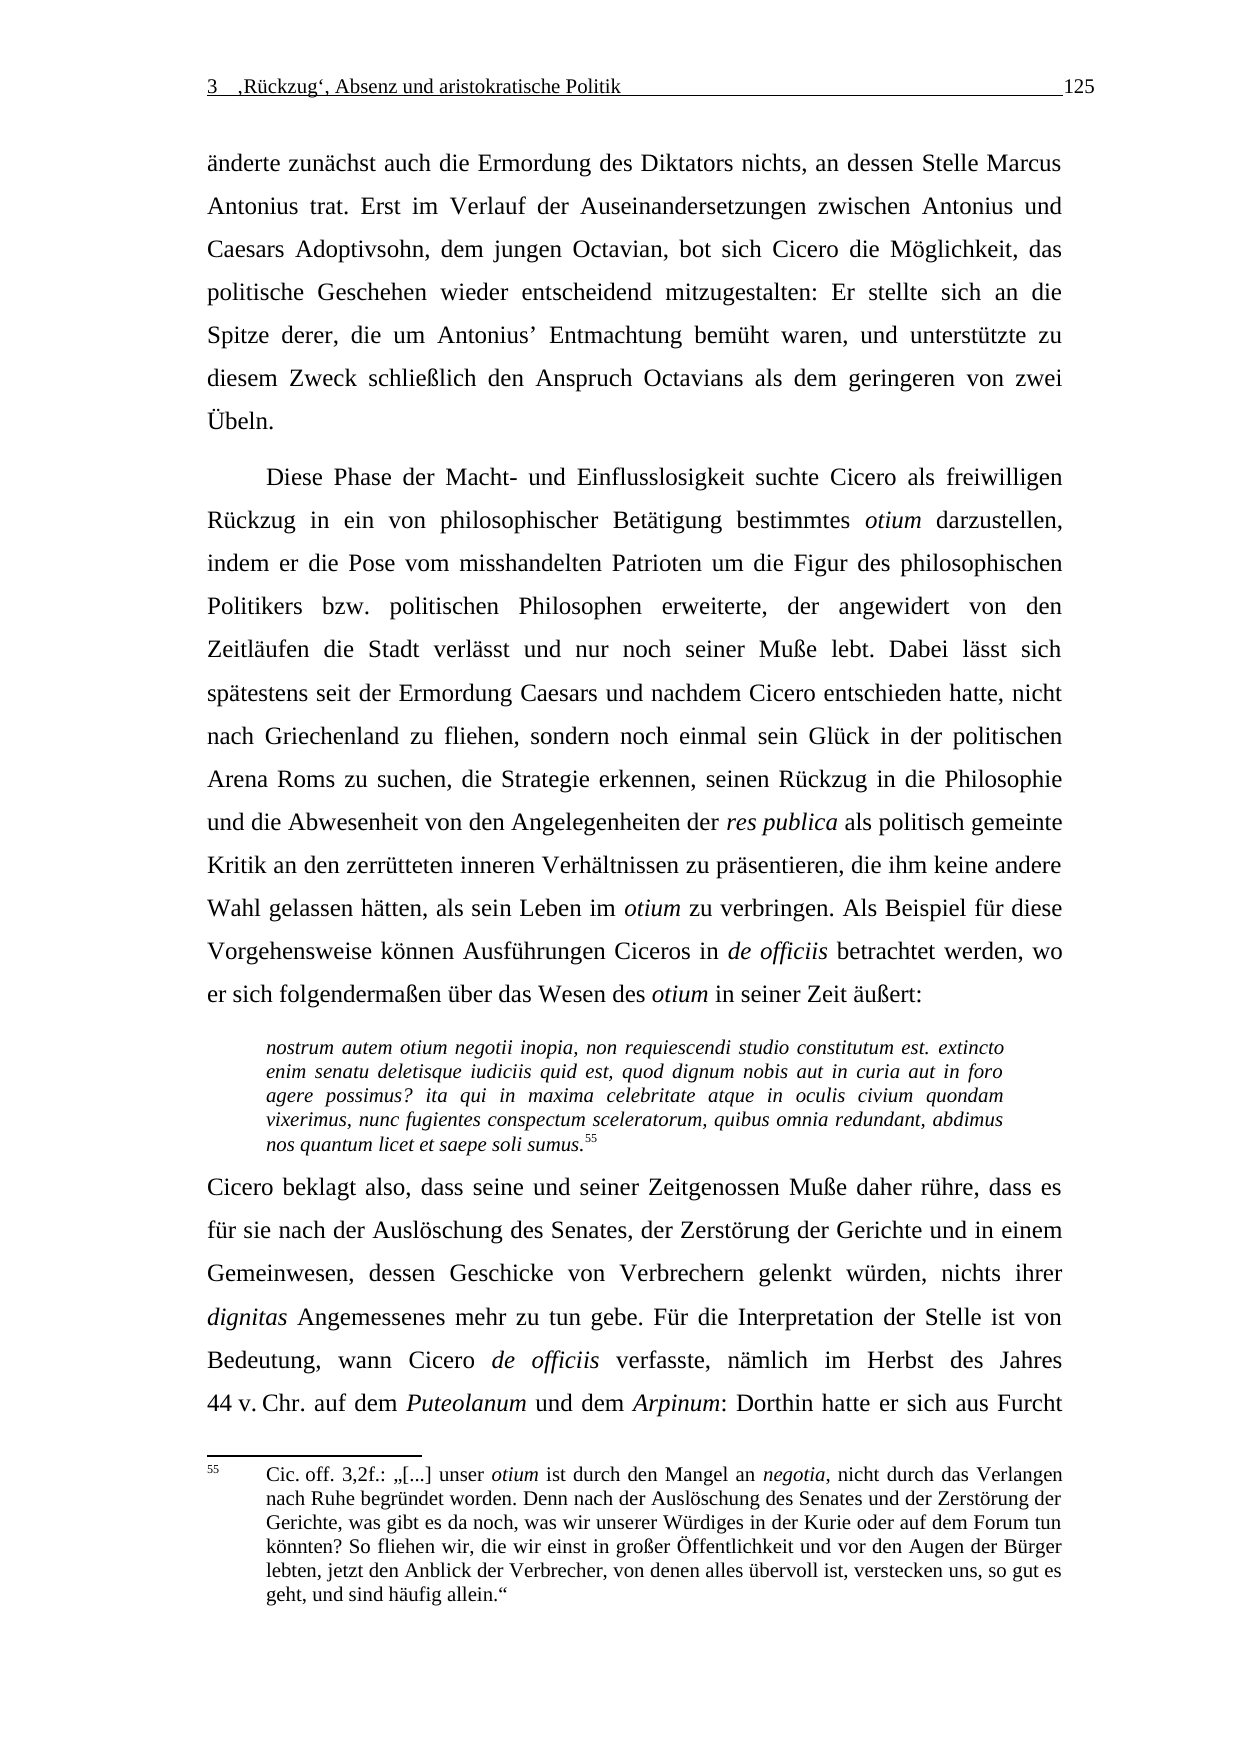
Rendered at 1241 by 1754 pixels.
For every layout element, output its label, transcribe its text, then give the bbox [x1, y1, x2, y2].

text Diese Phase der Macht- und Einflusslosigkeit suchte Cicero als freiwilligen Rückzug in ein von philosophischer Betätigung bestimmtes otium darzustellen, indem er die Pose vom misshandelten Patrioten um die Figur des philosophischen Politikers bzw. politischen Philosophen erweiterte, der angewidert von den Zeitläufen die Stadt verlässt und nur noch seiner Muße lebt. Dabei lässt sich spätestens seit der Ermordung Caesars und nachdem Cicero entschieden hatte, nicht nach Griechenland zu fliehen, sondern noch einmal sein Glück in der politischen Arena Roms zu suchen, die Strategie erkennen, seinen Rückzug in die Philosophie und die Abwesenheit von den Angelegenheiten der res publica als politisch gemeinte Kritik an den zerrütteten inneren Verhältnissen zu präsentieren, die ihm keine andere Wahl gelassen hätten, als sein Leben im otium zu verbringen. Als Beispiel für diese Vorgehensweise können Ausführungen Ciceros in de officiis betrachtet werden, wo er sich folgendermaßen über das Wesen des otium in seiner Zeit äußert: [207, 462, 1063, 1008]
text nostrum autem otium negotii inopia, non requiescendi studio constitutum est. extincto enim senatu deletisque iudiciis quid est, quod dignum nobis aut in curia aut in foro agere possimus? ita qui in maxima celebritate atque in oculis civium quondam vixerimus, nunc fugientes conspectum sceleratorum, quibus omnia redundant, abdimus nos quantum licet et saepe soli sumus. [266, 1035, 1004, 1156]
text Zum anderen sind die Jahre 48 bis 44 v. Chr. von Interesse, eine Zeit, die Cicero zwar nicht im Exil verbrachte, die für ihn in machtpolitischer Hinsicht jedoch mit relativer Bedeutungslosigkeit einherging, obschon er weiterhin im Senat saß, an dessen Sitzungen teilnahm und auch persönliche Kontakte zu Caesar pflegte. Daran änderte zunächst auch die Ermordung des Diktators nichts, an dessen Stelle Marcus Antonius trat. Erst im Verlauf der Auseinandersetzungen zwischen Antonius und Caesars Adoptivsohn, dem jungen Octavian, bot sich Cicero die Möglichkeit, das politische Geschehen wieder entscheidend mitzugestalten: Er stellte sich an die Spitze derer, die um Antonius’ Entmachtung bemüht waren, und unterstützte zu diesem Zweck schließlich den Anspruch Octavians als dem geringeren von zwei Übeln. [207, 148, 1063, 435]
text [207, 1172, 1063, 1417]
